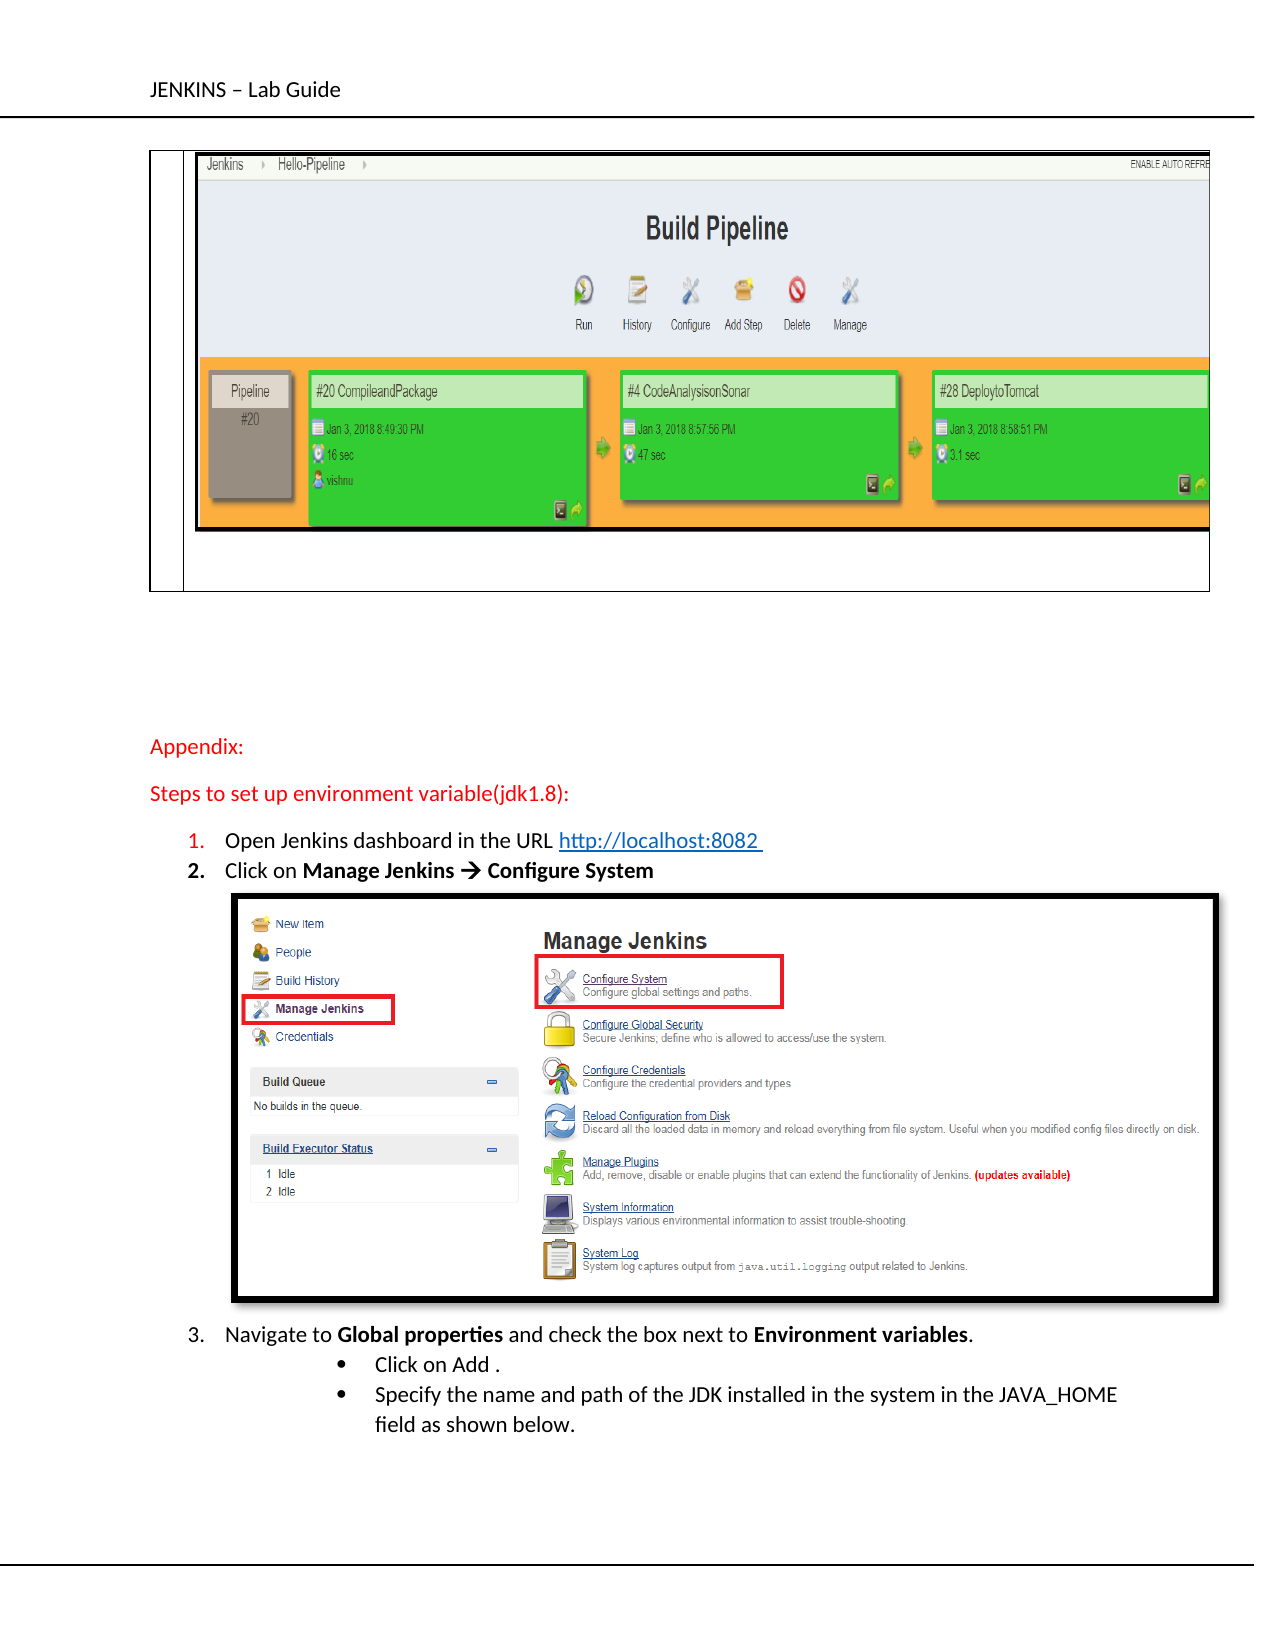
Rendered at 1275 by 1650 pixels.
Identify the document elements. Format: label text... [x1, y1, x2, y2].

picture [195, 151, 1210, 532]
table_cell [184, 151, 1209, 591]
picture [238, 899, 1213, 1296]
list Click on Manage Jenkins Configure System [187, 856, 1125, 884]
table_cell 2 [151, 151, 183, 591]
list Open Jenkins dashboard in the URL http://localhost:8082 [187, 826, 1125, 854]
text Steps to set up environment variable(jdk1.8): [150, 779, 1125, 807]
list Specify the name and path of the JDK installed in the system in the JAVA_HOME field as shown below. [337, 1380, 1125, 1439]
list Click on Add . [337, 1350, 1125, 1378]
text Appendix: [150, 732, 1125, 760]
list Navigate to Global properties and check the box next to Environment variables. [187, 1320, 1125, 1348]
